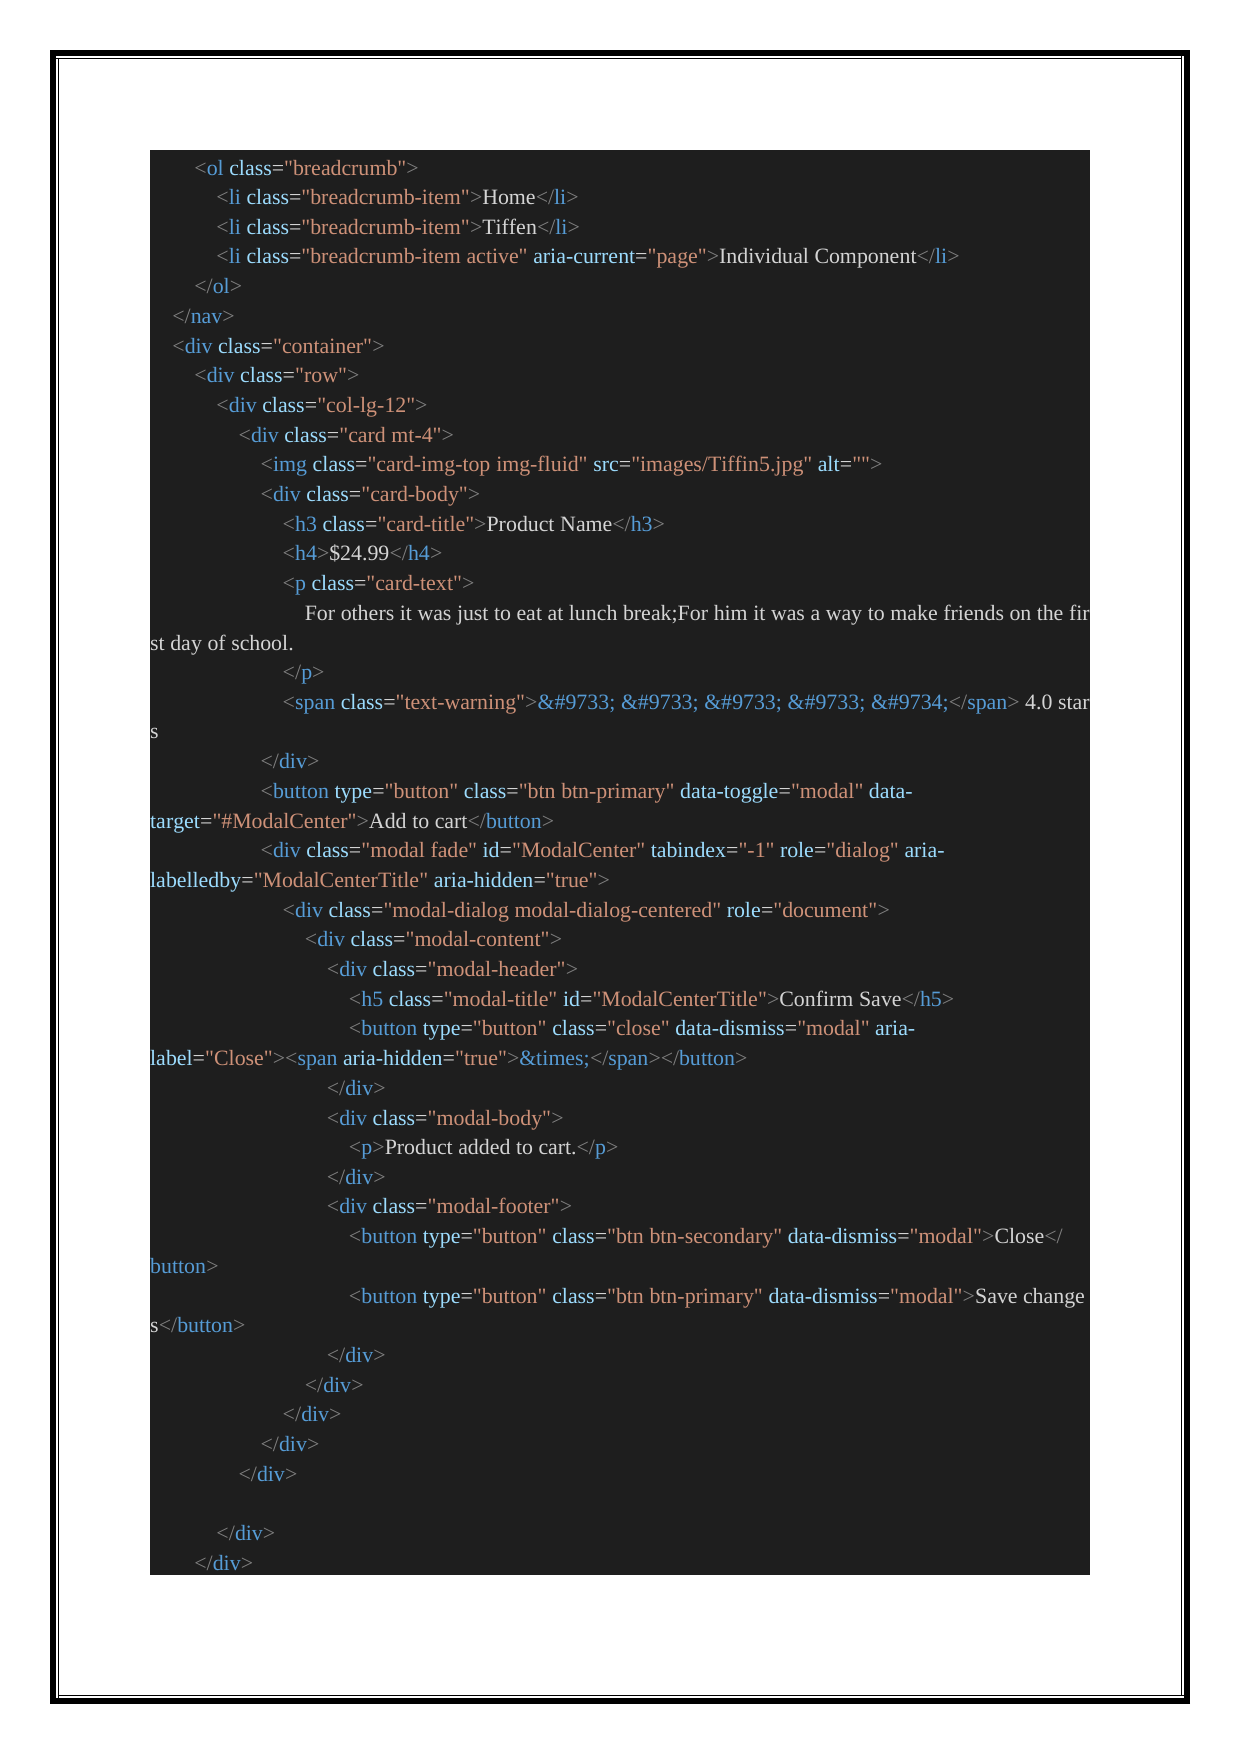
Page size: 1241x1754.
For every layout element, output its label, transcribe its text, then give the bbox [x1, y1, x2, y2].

text <div class="modal-dialog modal-dialog-centered" role="document"> [150, 892, 1090, 922]
text <button type="button" class="close" data-dismiss="modal" aria-label="Close"><span aria-hidden="true">&times;</span></button> [150, 1011, 1090, 1070]
text <li class="breadcrumb-item">Home</li> [150, 180, 1090, 209]
text <img class="card-img-top img-fluid" src="images/Tiffin5.jpg" alt=""> [150, 447, 1090, 477]
text </div> [150, 1367, 1090, 1397]
text <ol class="breadcrumb"> [150, 150, 1090, 180]
text </ol> [150, 269, 1090, 298]
text </div> [150, 744, 1090, 773]
text </div> [150, 1070, 1090, 1100]
text </p> [150, 655, 1090, 684]
text <div class="modal-footer"> [150, 1189, 1090, 1219]
text </div> [150, 1545, 1090, 1575]
text </div> [150, 1516, 1090, 1545]
text <div class="card mt-4"> [150, 417, 1090, 447]
text <div class="modal-body"> [150, 1100, 1090, 1130]
text <p class="card-text"> [150, 566, 1090, 595]
text <button type="button" class="btn btn-secondary" data-dismiss="modal">Close</button> [150, 1219, 1090, 1278]
text <h5 class="modal-title" id="ModalCenterTitle">Confirm Save</h5> [150, 981, 1090, 1011]
text <div class="modal-header"> [150, 952, 1090, 981]
text <div class="modal-content"> [150, 922, 1090, 952]
text <div class="modal fade" id="ModalCenter" tabindex="-1" role="dialog" aria-labelledby="ModalCenterTitle" aria-hidden="true"> [150, 833, 1090, 892]
text <h4>$24.99</h4> [150, 536, 1090, 566]
text <h3 class="card-title">Product Name</h3> [150, 506, 1090, 536]
text <button type="button" class="btn btn-primary" data-dismiss="modal">Save changes</button> [150, 1278, 1090, 1337]
text <div class="card-body"> [150, 477, 1090, 506]
text </div> [150, 1456, 1090, 1486]
text <li class="breadcrumb-item active" aria-current="page">Individual Component</li> [150, 239, 1090, 269]
text <span class="text-warning">&#9733; &#9733; &#9733; &#9733; &#9734;</span> 4.0 stars [150, 684, 1090, 744]
text <div class="col-lg-12"> [150, 387, 1090, 417]
text For others it was just to eat at lunch break;For him it was a way to make friends on the first day of school. [150, 595, 1090, 655]
text </div> [150, 1427, 1090, 1456]
text <div class="container"> [150, 328, 1090, 358]
text </div> [150, 1397, 1090, 1427]
text <div class="row"> [150, 358, 1090, 387]
text </div> [150, 1159, 1090, 1189]
text </nav> [150, 298, 1090, 328]
text <li class="breadcrumb-item">Tiffen</li> [150, 209, 1090, 239]
text <button type="button" class="btn btn-primary" data-toggle="modal" data-target="#ModalCenter">Add to cart</button> [150, 773, 1090, 833]
text </div> [150, 1337, 1090, 1367]
text <p>Product added to cart.</p> [150, 1130, 1090, 1159]
